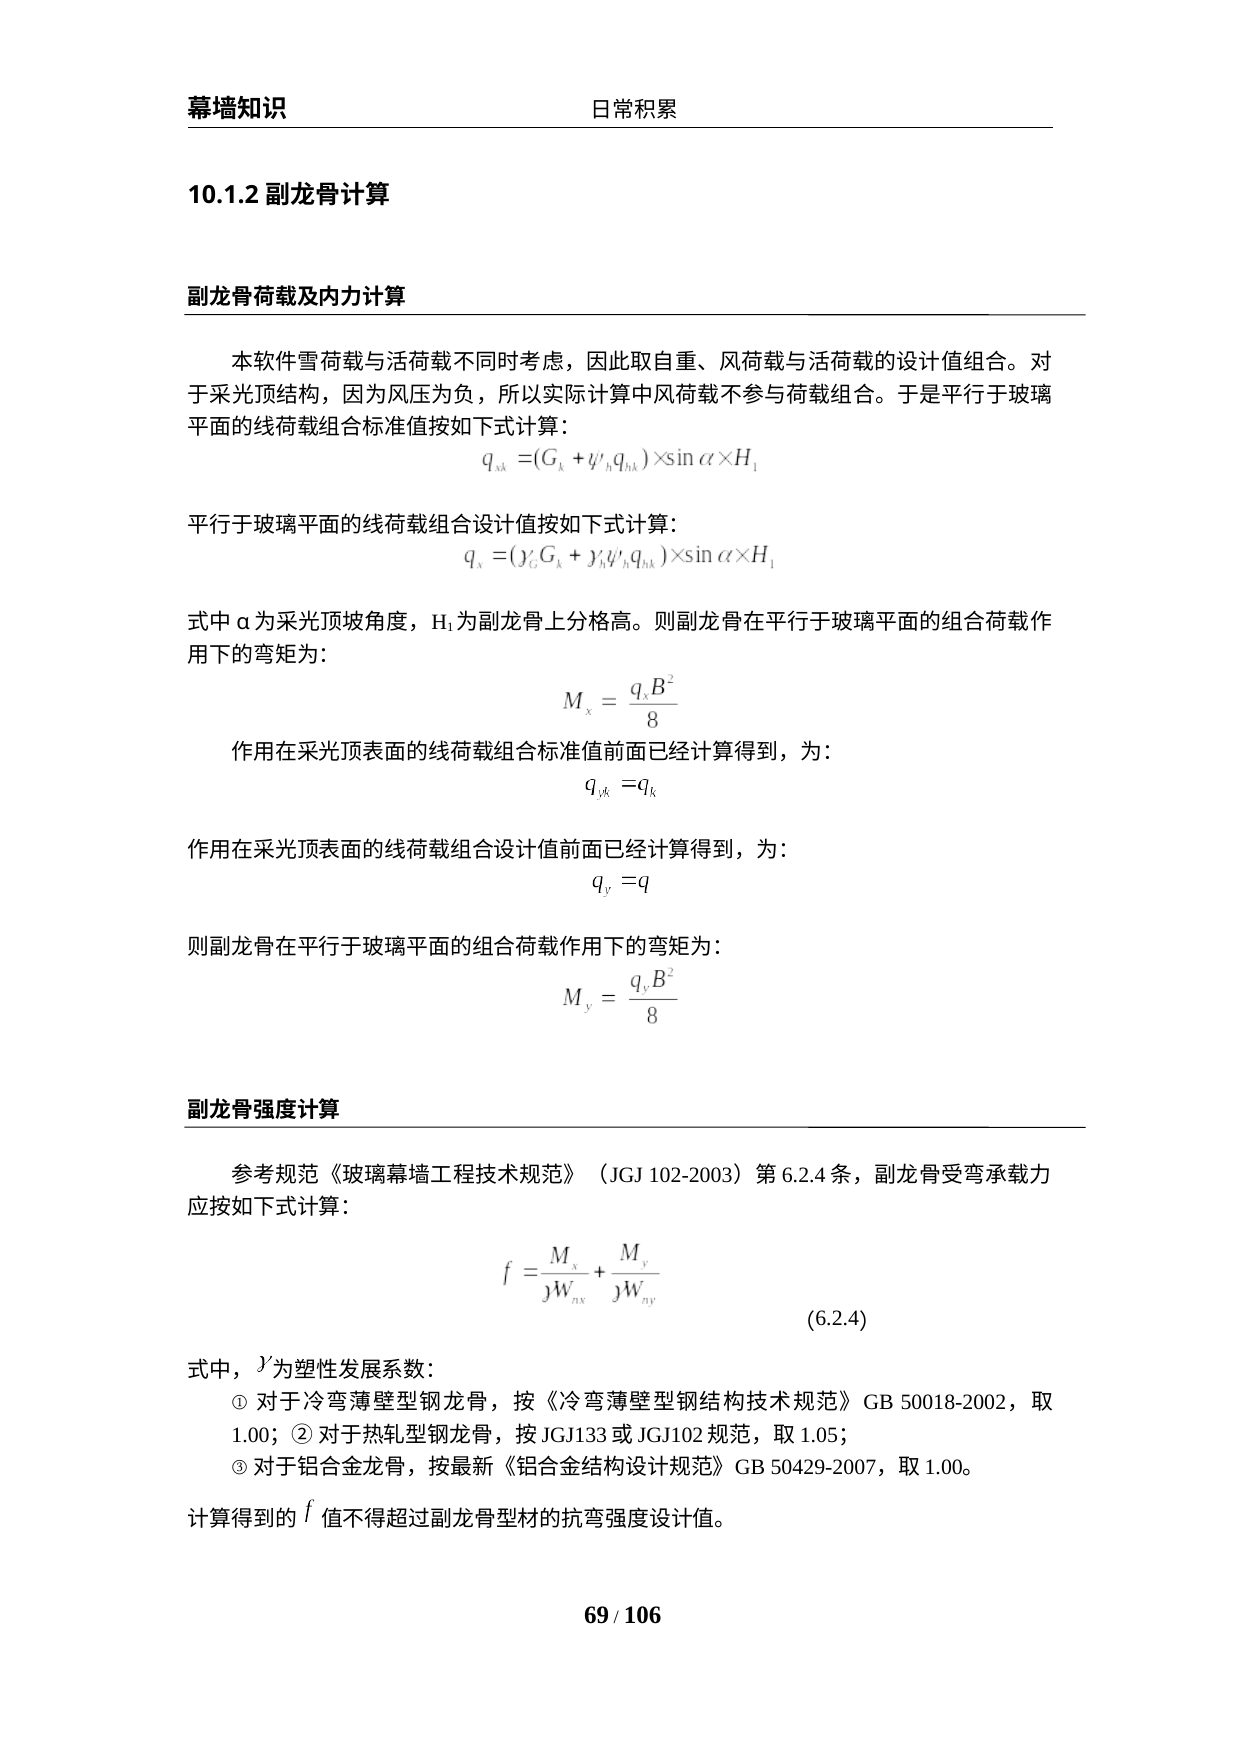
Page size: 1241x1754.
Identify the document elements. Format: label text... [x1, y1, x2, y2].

text 式中α为采光顶坡角度，H1为副龙骨上分格高。则副龙骨在平行于玻璃平面的组合荷载作用下的弯矩为： [187, 604, 1053, 669]
text 则副龙骨在平行于玻璃平面的组合荷载作用下的弯矩为： [187, 929, 1053, 961]
text 平行于玻璃平面的线荷载组合设计值按如下式计算： [187, 506, 1053, 539]
text （6.2.4） [187, 1221, 1053, 1351]
text 副龙骨荷载及内力计算 [187, 279, 1053, 311]
text 计算得到的值不得超过副龙骨型材的抗弯强度设计值。 [187, 1481, 1053, 1546]
text 参考规范《玻璃幕墙工程技术规范》（JGJ 102-2003）第6.2.4条，副龙骨受弯承载力应按如下式计算： [187, 1156, 1053, 1221]
text 作用在采光顶表面的线荷载组合标准值前面已经计算得到，为： [187, 734, 1053, 766]
text 本软件雪荷载与活荷载不同时考虑，因此取自重、风荷载与活荷载的设计值组合。对于采光顶结构，因为风压为负，所以实际计算中风荷载不参与荷载组合。于是平行于玻璃平面的线荷载组合标准值按如下式计算： [187, 344, 1053, 441]
text 副龙骨强度计算 [187, 1091, 1053, 1124]
text 式中，为塑性发展系数： [187, 1351, 1053, 1384]
text 作用在采光顶表面的线荷载组合设计值前面已经计算得到，为： [187, 831, 1053, 864]
text ① 对于冷弯薄壁型钢龙骨，按《冷弯薄壁型钢结构技术规范》GB 50018-2002，取1.00；② 对于热轧型钢龙骨，按JGJ133或JGJ102规范，取1.05； [231, 1384, 1053, 1449]
subtitle 10.1.2 副龙骨计算 [187, 160, 1053, 225]
text ③ 对于铝合金龙骨，按最新《铝合金结构设计规范》GB 50429-2007，取1.00。 [231, 1449, 1053, 1481]
